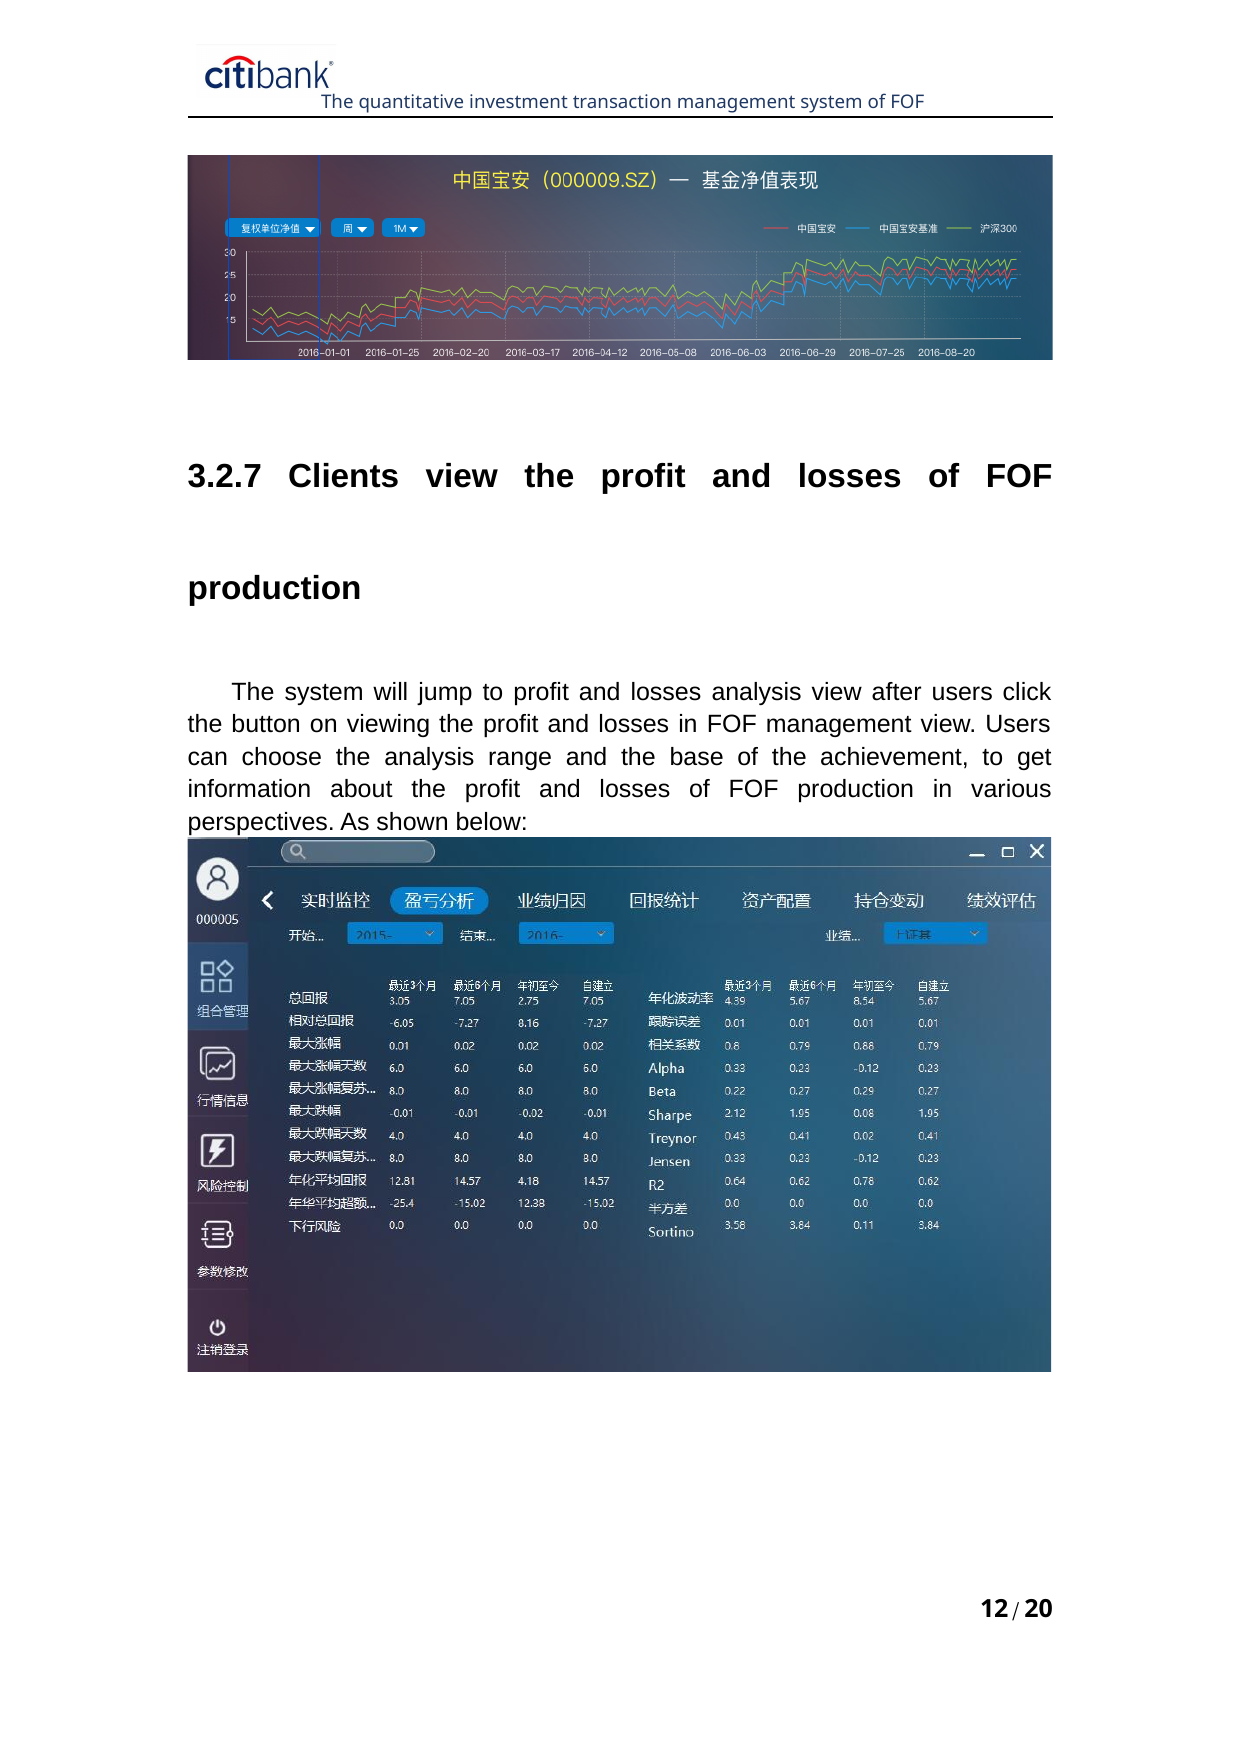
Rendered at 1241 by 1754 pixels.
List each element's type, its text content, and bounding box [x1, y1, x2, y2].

subtitle 3.2.7 Clients view the profit and losses of FOF production [187, 443, 1053, 620]
text The system will jump to profit and losses analysis view after users click the button on viewing the profit and losses in FOF management view. Users can choose the analysis range and the base of the achievement, to get information about the profit and losses of FOF production in various perspectives. As shown below: [187, 675, 1053, 838]
picture [195, 44, 337, 99]
picture [187, 155, 1053, 360]
picture [187, 837, 1052, 1372]
